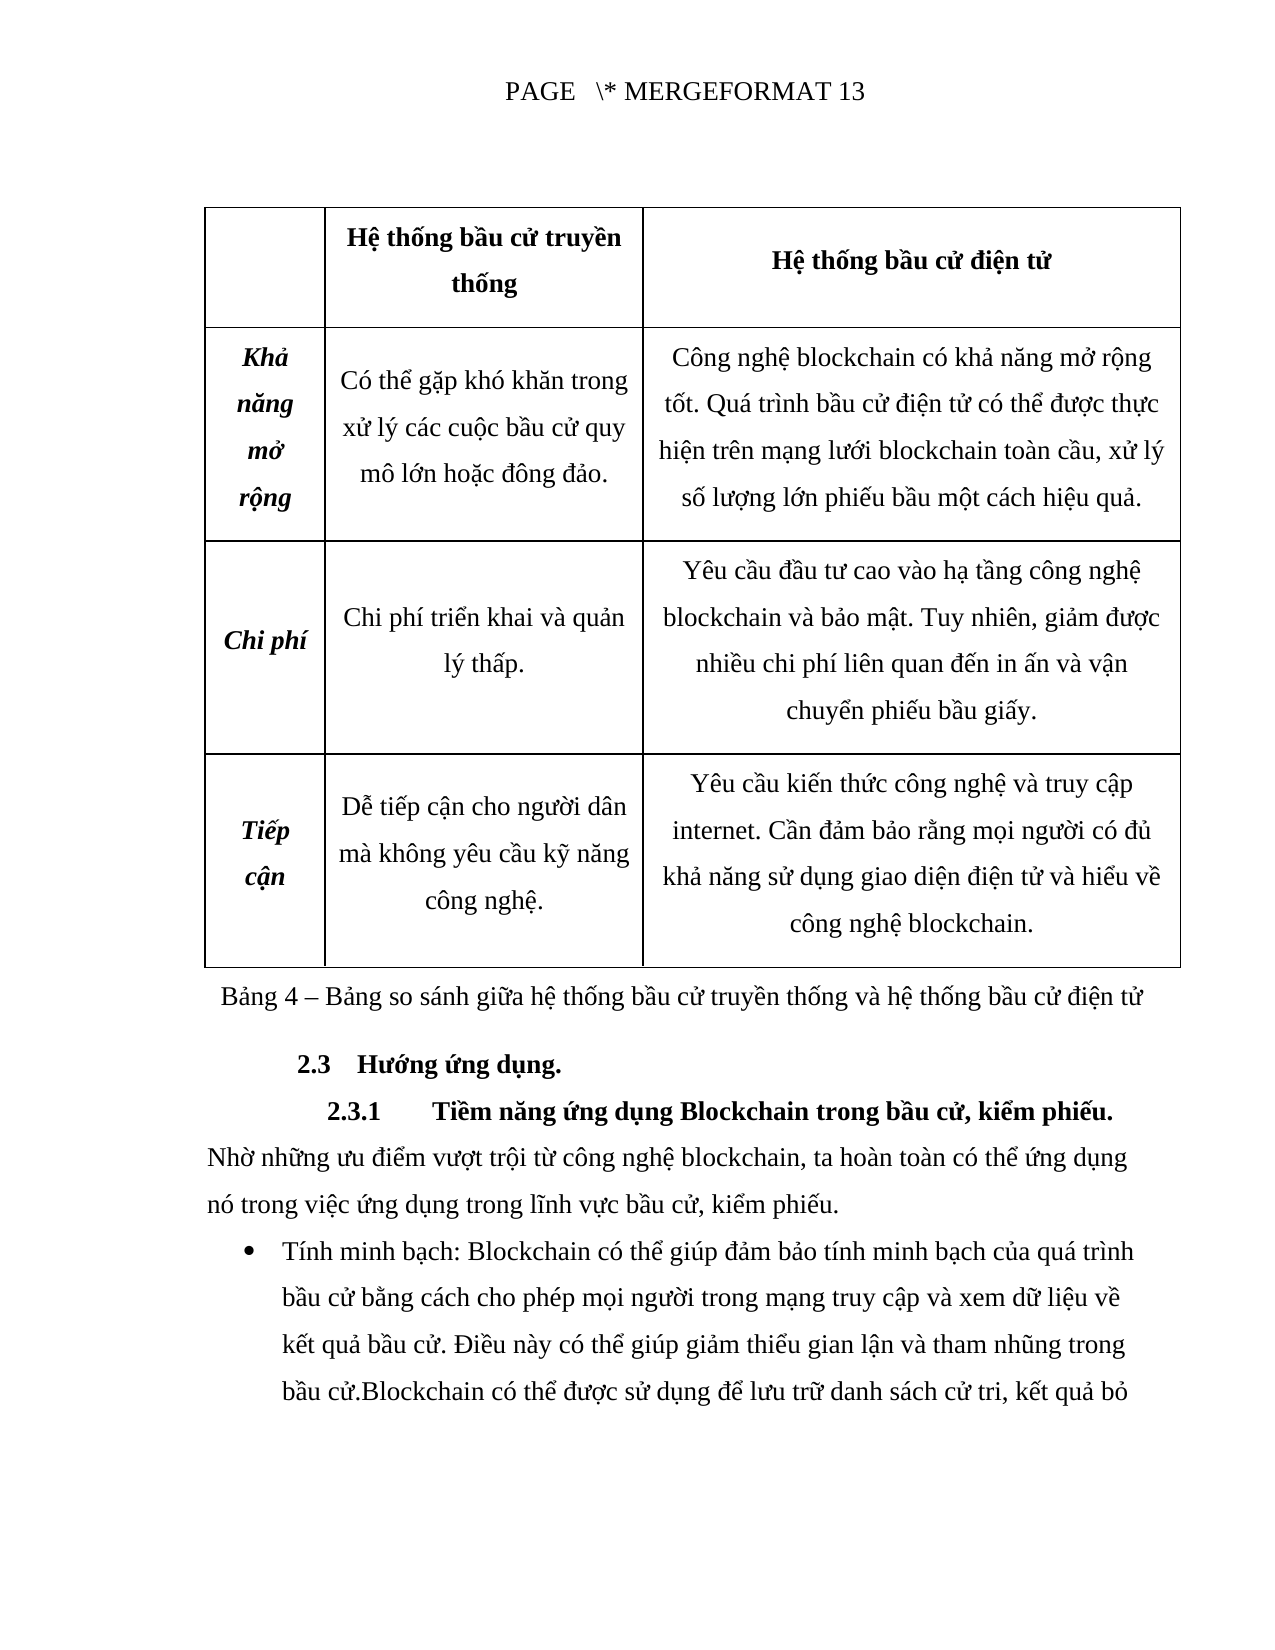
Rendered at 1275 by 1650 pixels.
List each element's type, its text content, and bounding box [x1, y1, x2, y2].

table_cell Dễ tiếp cận cho người dân mà không yêu cầu kỹ năng công nghệ. [326, 755, 642, 966]
table_cell Tiếp cận [206, 755, 324, 966]
table_cell Khả năng mở rộng [206, 328, 324, 540]
text Tiềm năng ứng dụng Blockchain trong bầu cử, kiểm phiếu. [312, 1094, 1157, 1126]
table_cell Có thể gặp khó khăn trong xử lý các cuộc bầu cử quy mô lớn hoặc đông đảo. [326, 328, 642, 540]
table_header Hệ thống bầu cử truyền thống [326, 208, 642, 327]
table_cell Yêu cầu đầu tư cao vào hạ tầng công nghệ blockchain và bảo mật. Tuy nhiên, giảm được nhiều chi phí liên quan đến in ấn và vận chuyển phiếu bầu giấy. [644, 542, 1180, 753]
table_cell Chi phí triển khai và quản lý thấp. [326, 542, 642, 753]
table_cell Yêu cầu kiến thức công nghệ và truy cập internet. Cần đảm bảo rằng mọi người có đủ khả năng sử dụng giao diện điện tử và hiểu về công nghệ blockchain. [644, 755, 1180, 966]
table_cell Chi phí [206, 542, 324, 753]
table_cell Công nghệ blockchain có khả năng mở rộng tốt. Quá trình bầu cử điện tử có thể được thực hiện trên mạng lưới blockchain toàn cầu, xử lý số lượng lớn phiếu bầu một cách hiệu quả. [644, 328, 1180, 540]
table_header Hệ thống bầu cử điện tử [644, 208, 1180, 327]
text Nhờ những ưu điểm vượt trội từ công nghệ blockchain, ta hoàn toàn có thể ứng dụng nó trong việc ứng dụng trong lĩnh vực bầu cử, kiểm phiếu. [207, 1141, 1157, 1219]
text Hướng ứng dụng. [252, 1048, 1157, 1079]
table_header [206, 208, 324, 327]
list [244, 1234, 1157, 1406]
text Bảng 4 – Bảng so sánh giữa hệ thống bầu cử truyền thống và hệ thống bầu cử điện tử [207, 980, 1157, 1012]
